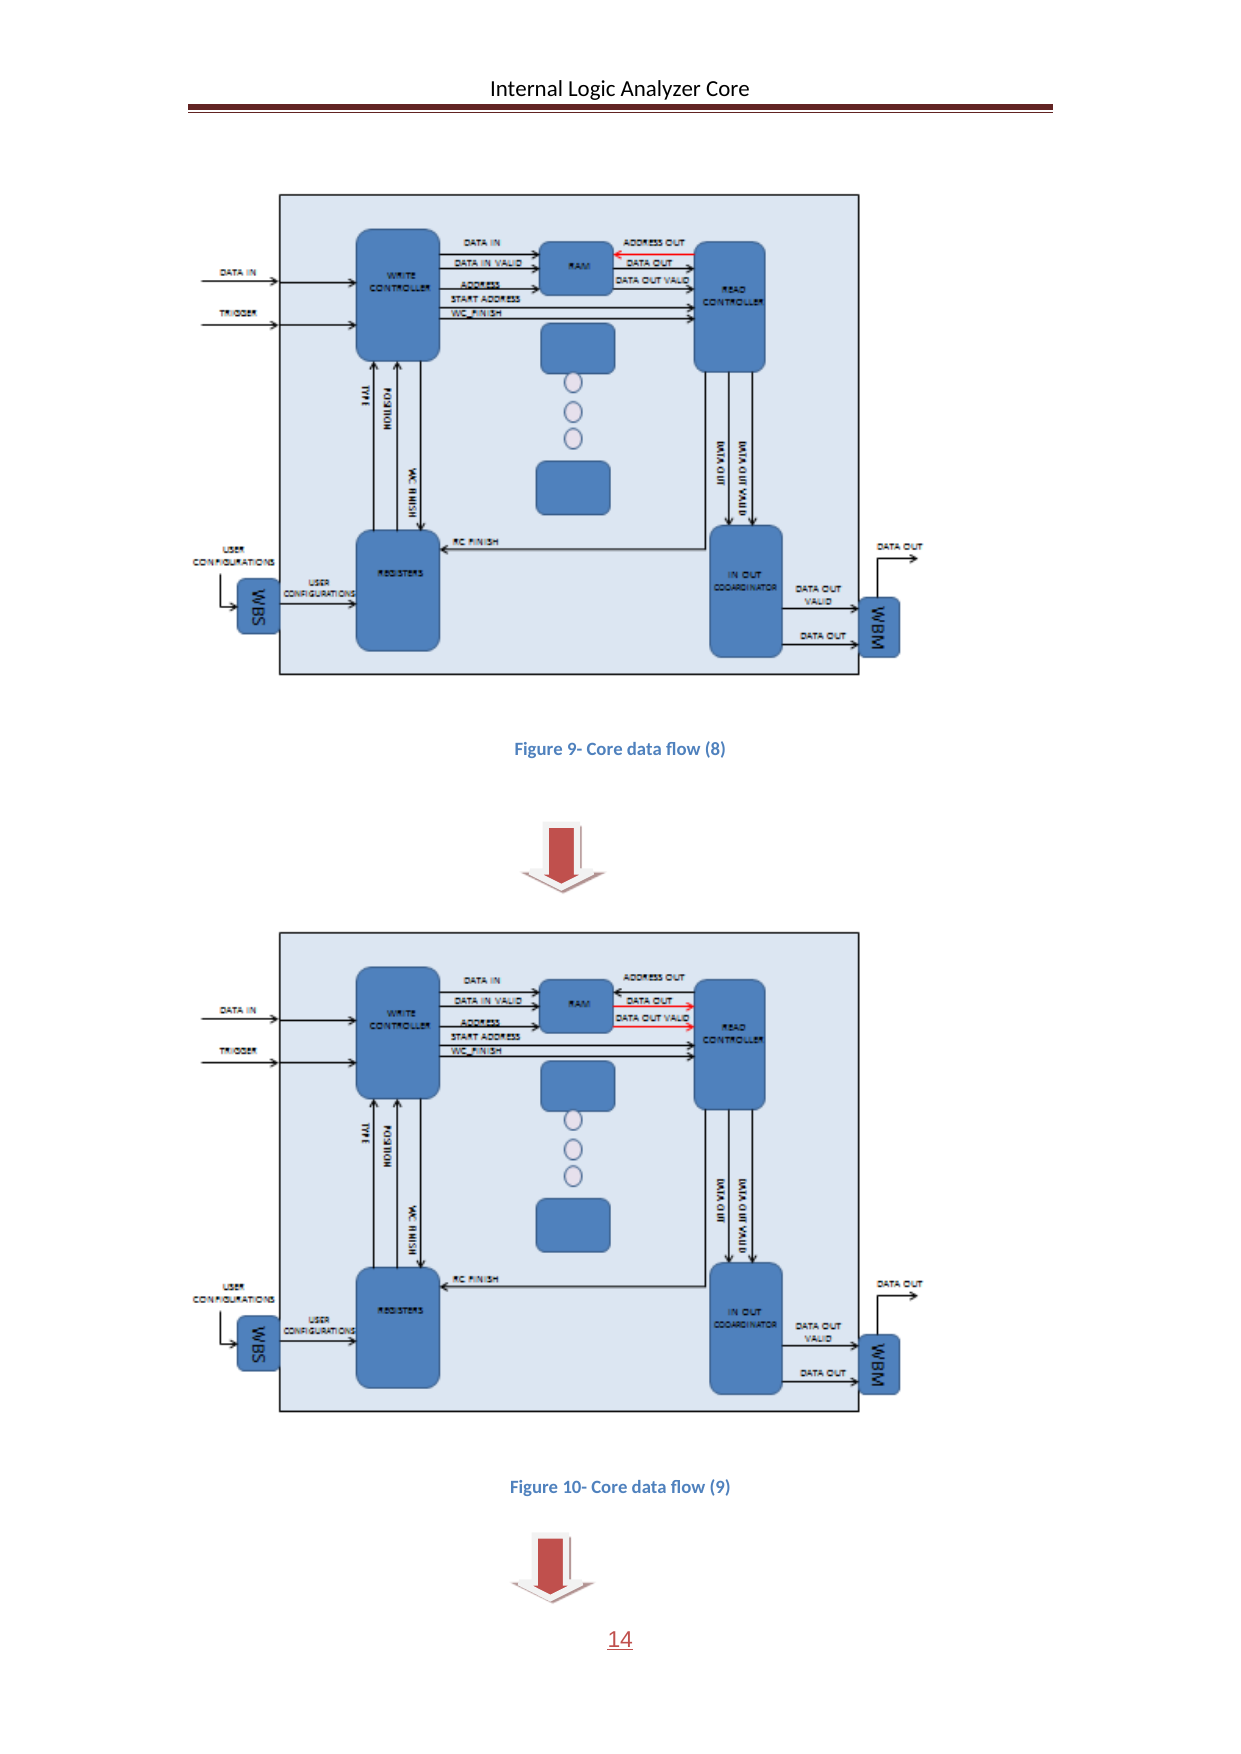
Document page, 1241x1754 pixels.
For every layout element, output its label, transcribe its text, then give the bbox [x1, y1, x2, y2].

picture [187, 887, 938, 1450]
text Figure 10- Core data flow (9) [187, 1475, 1053, 1498]
text Figure 9- Core data flow (8) [187, 738, 1053, 761]
picture [187, 150, 938, 713]
